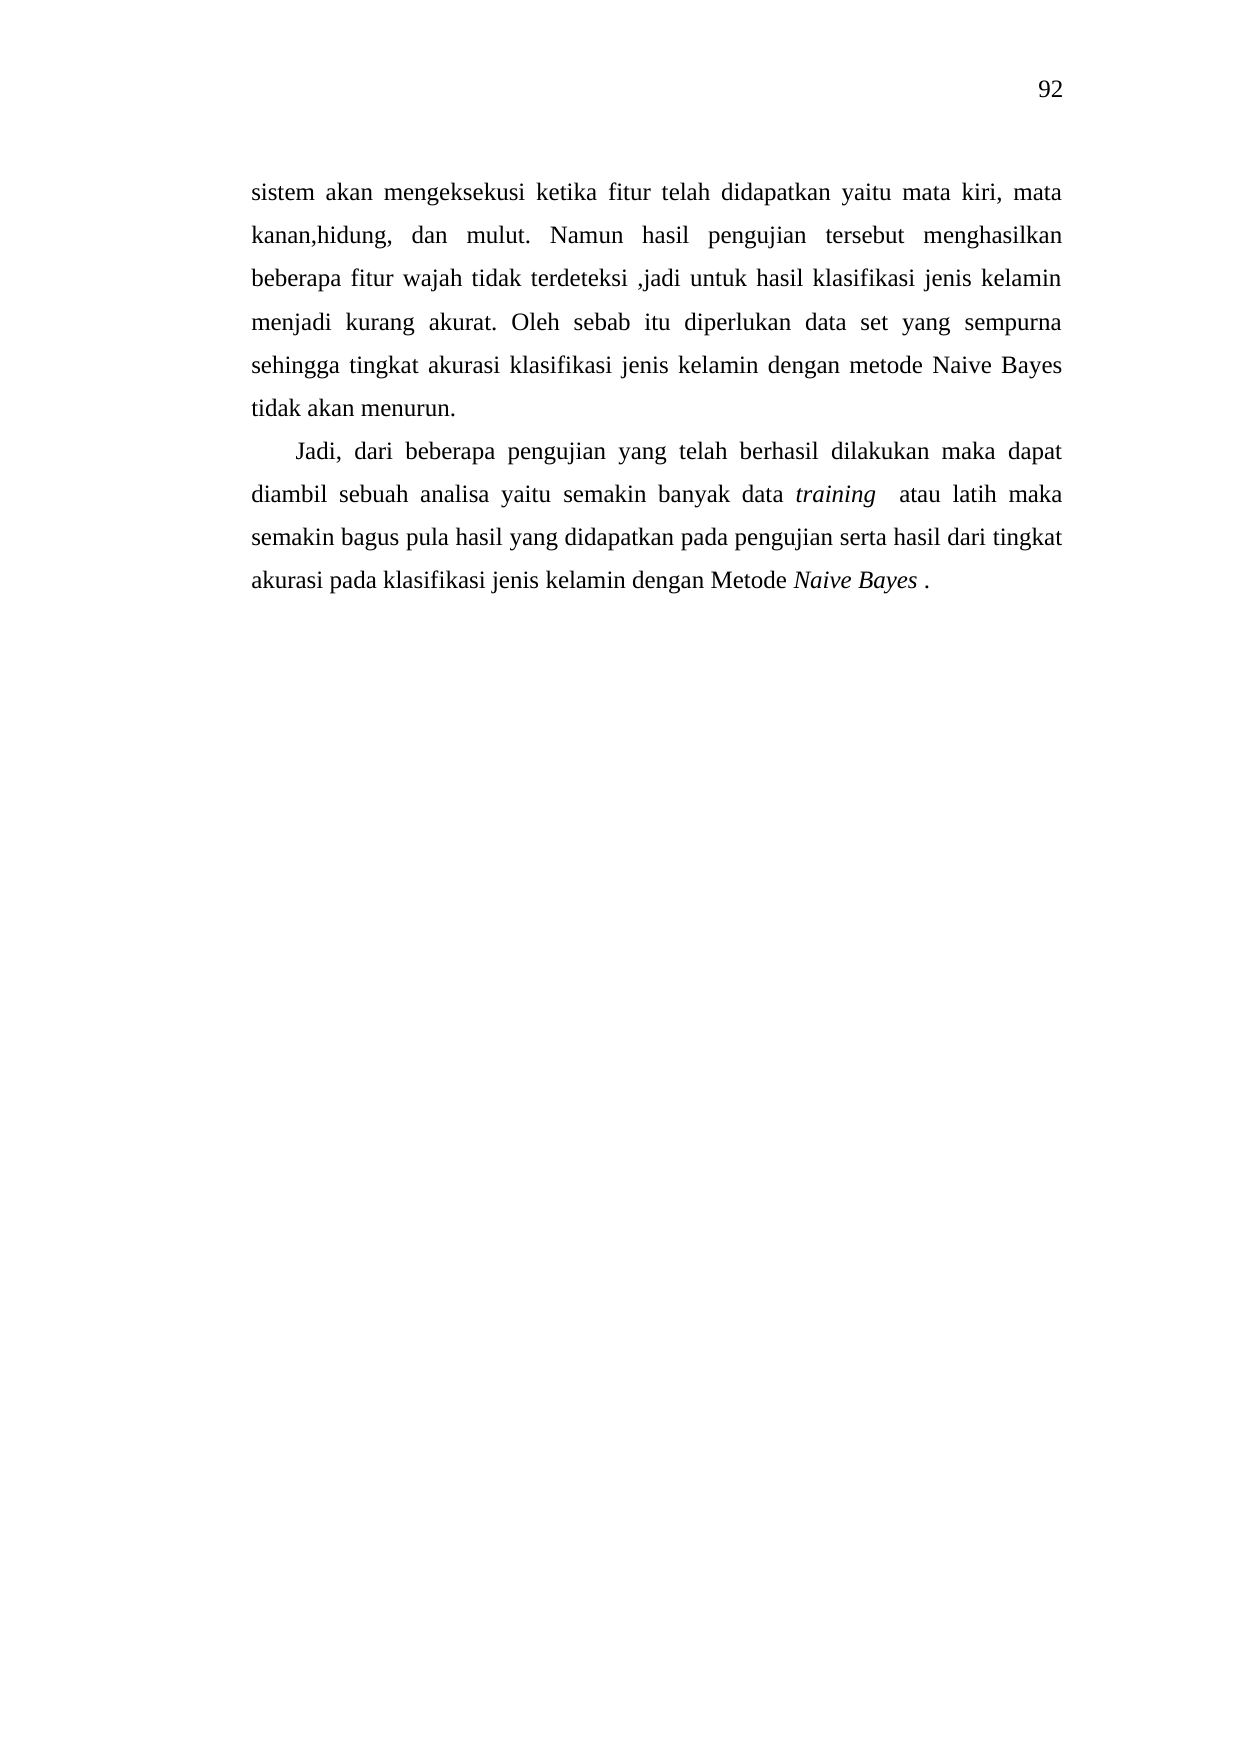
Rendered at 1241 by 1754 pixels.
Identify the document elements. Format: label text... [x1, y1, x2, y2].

text Jadi, dari beberapa pengujian yang telah berhasil dilakukan maka dapat diambil sebuah analisa yaitu semakin banyak data training atau latih maka semakin bagus pula hasil yang didapatkan pada pengujian serta hasil dari tingkat akurasi pada klasifikasi jenis kelamin dengan Metode Naive Bayes . [251, 436, 1063, 594]
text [251, 177, 1063, 422]
